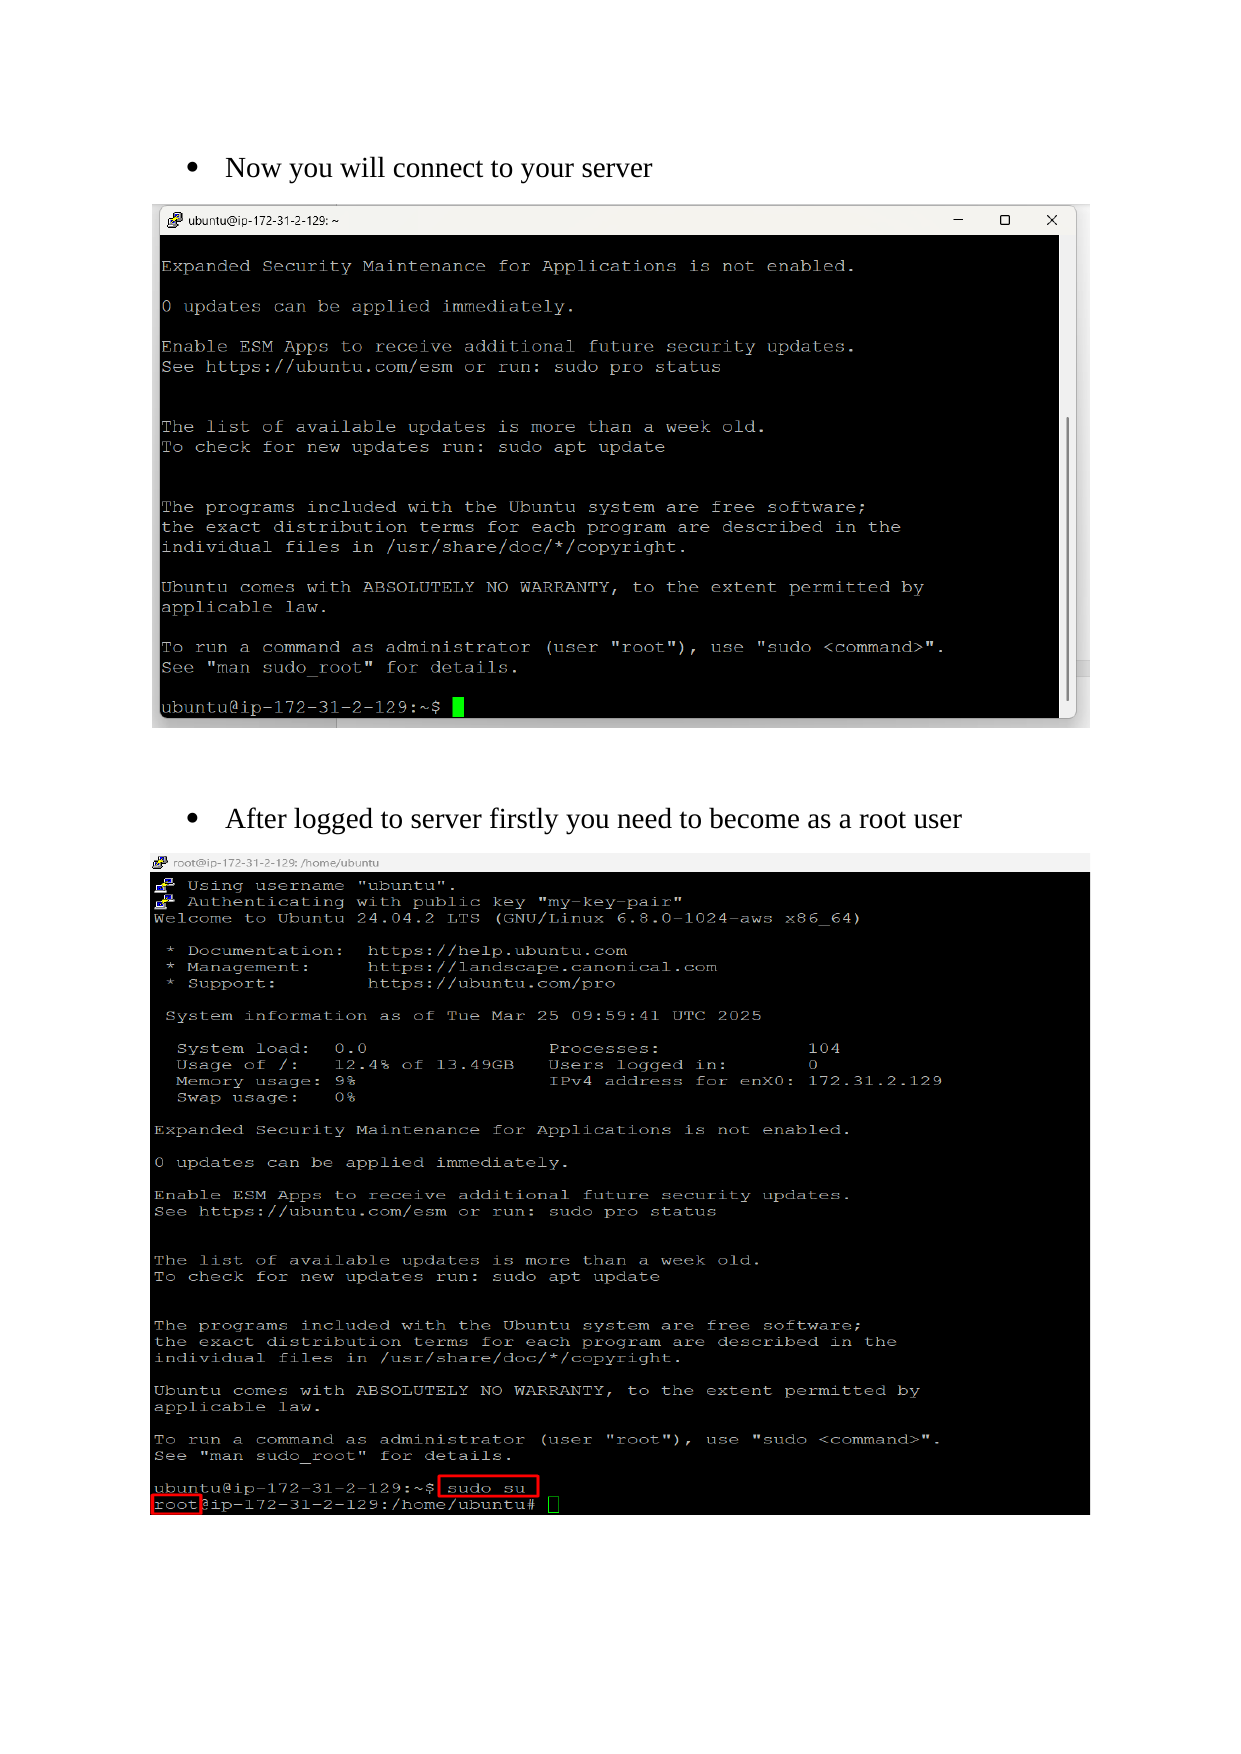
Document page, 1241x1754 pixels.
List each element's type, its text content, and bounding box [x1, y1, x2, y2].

list After logged to server firstly you need to become as a root user [187, 801, 1090, 834]
picture [150, 853, 1091, 1515]
list Now you will connect to your server [187, 150, 1090, 184]
picture [150, 202, 1091, 729]
